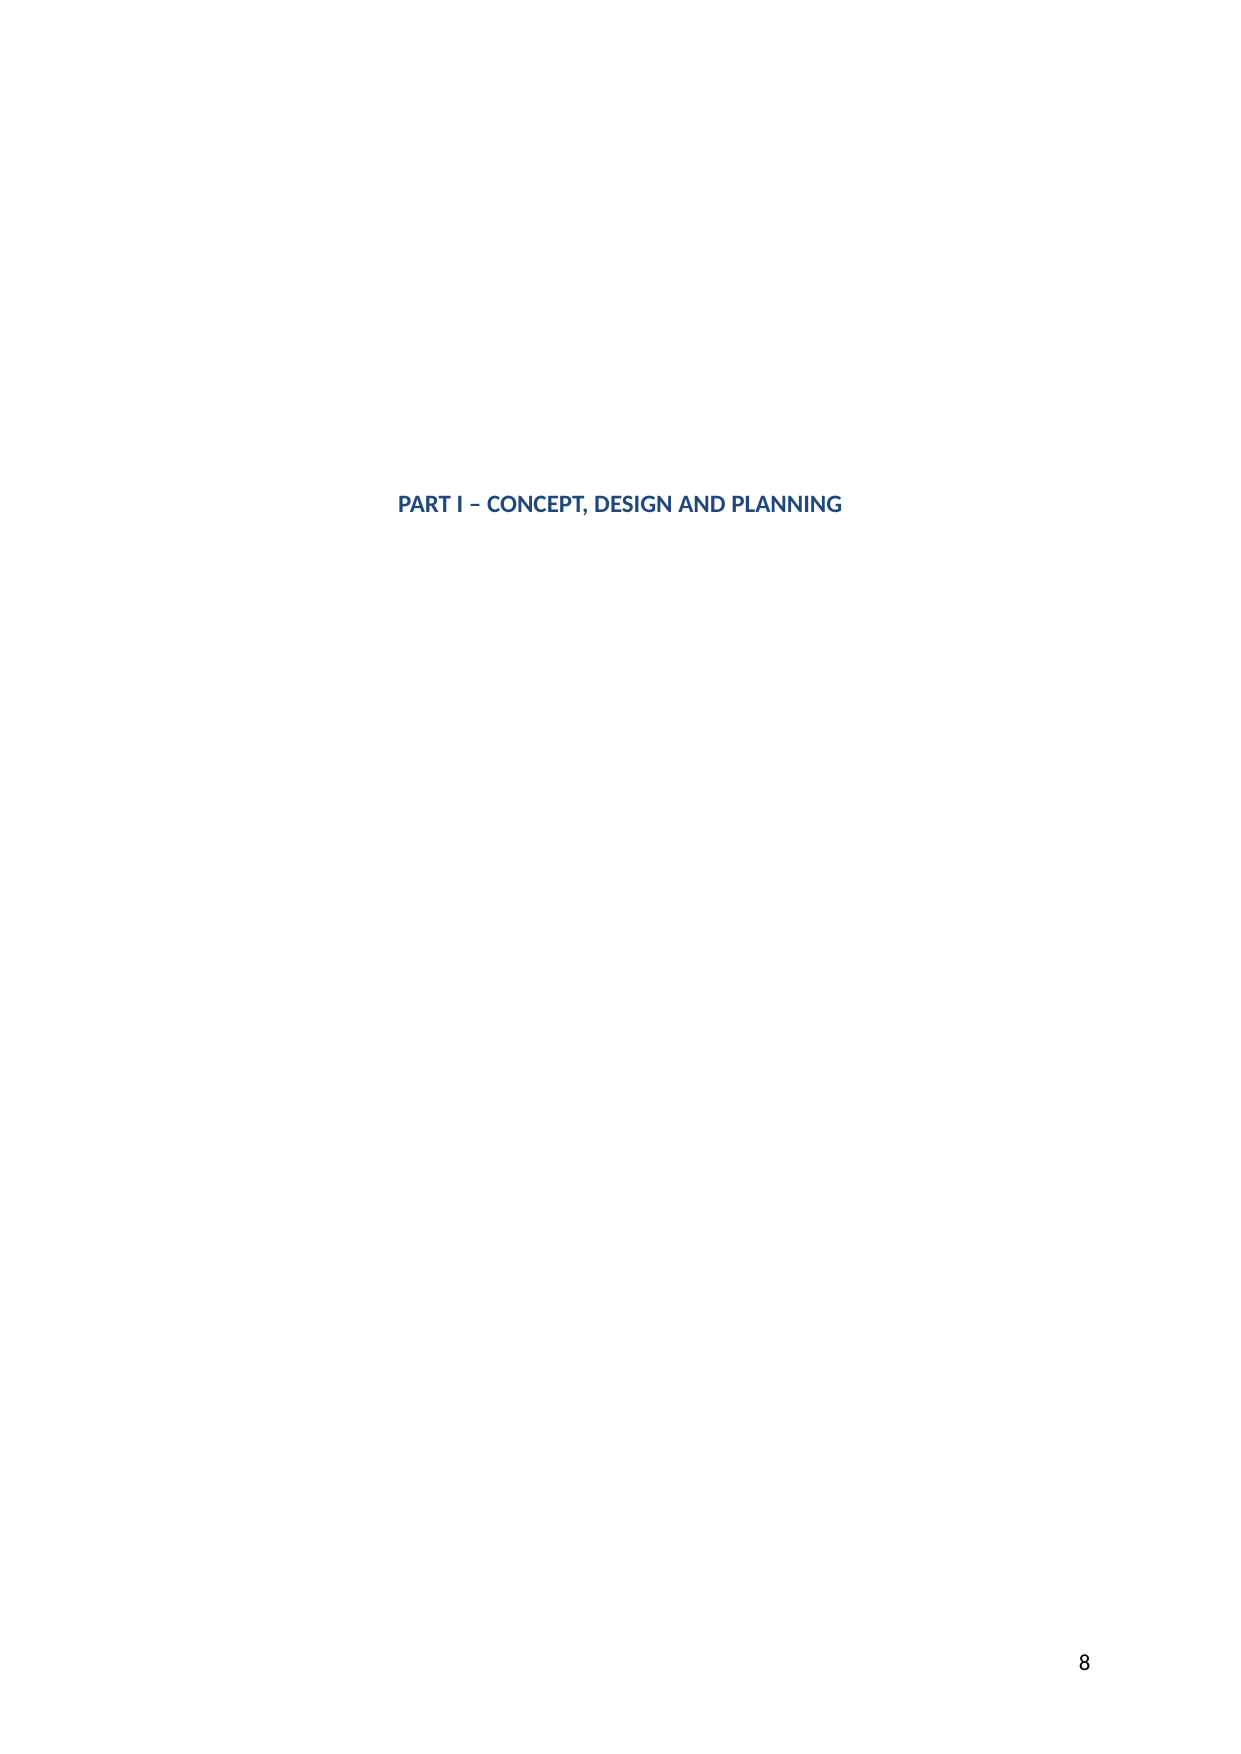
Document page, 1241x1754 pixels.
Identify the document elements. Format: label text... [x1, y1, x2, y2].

title PART I – CONCEPT, DESIGN AND PLANNING [150, 488, 1090, 519]
